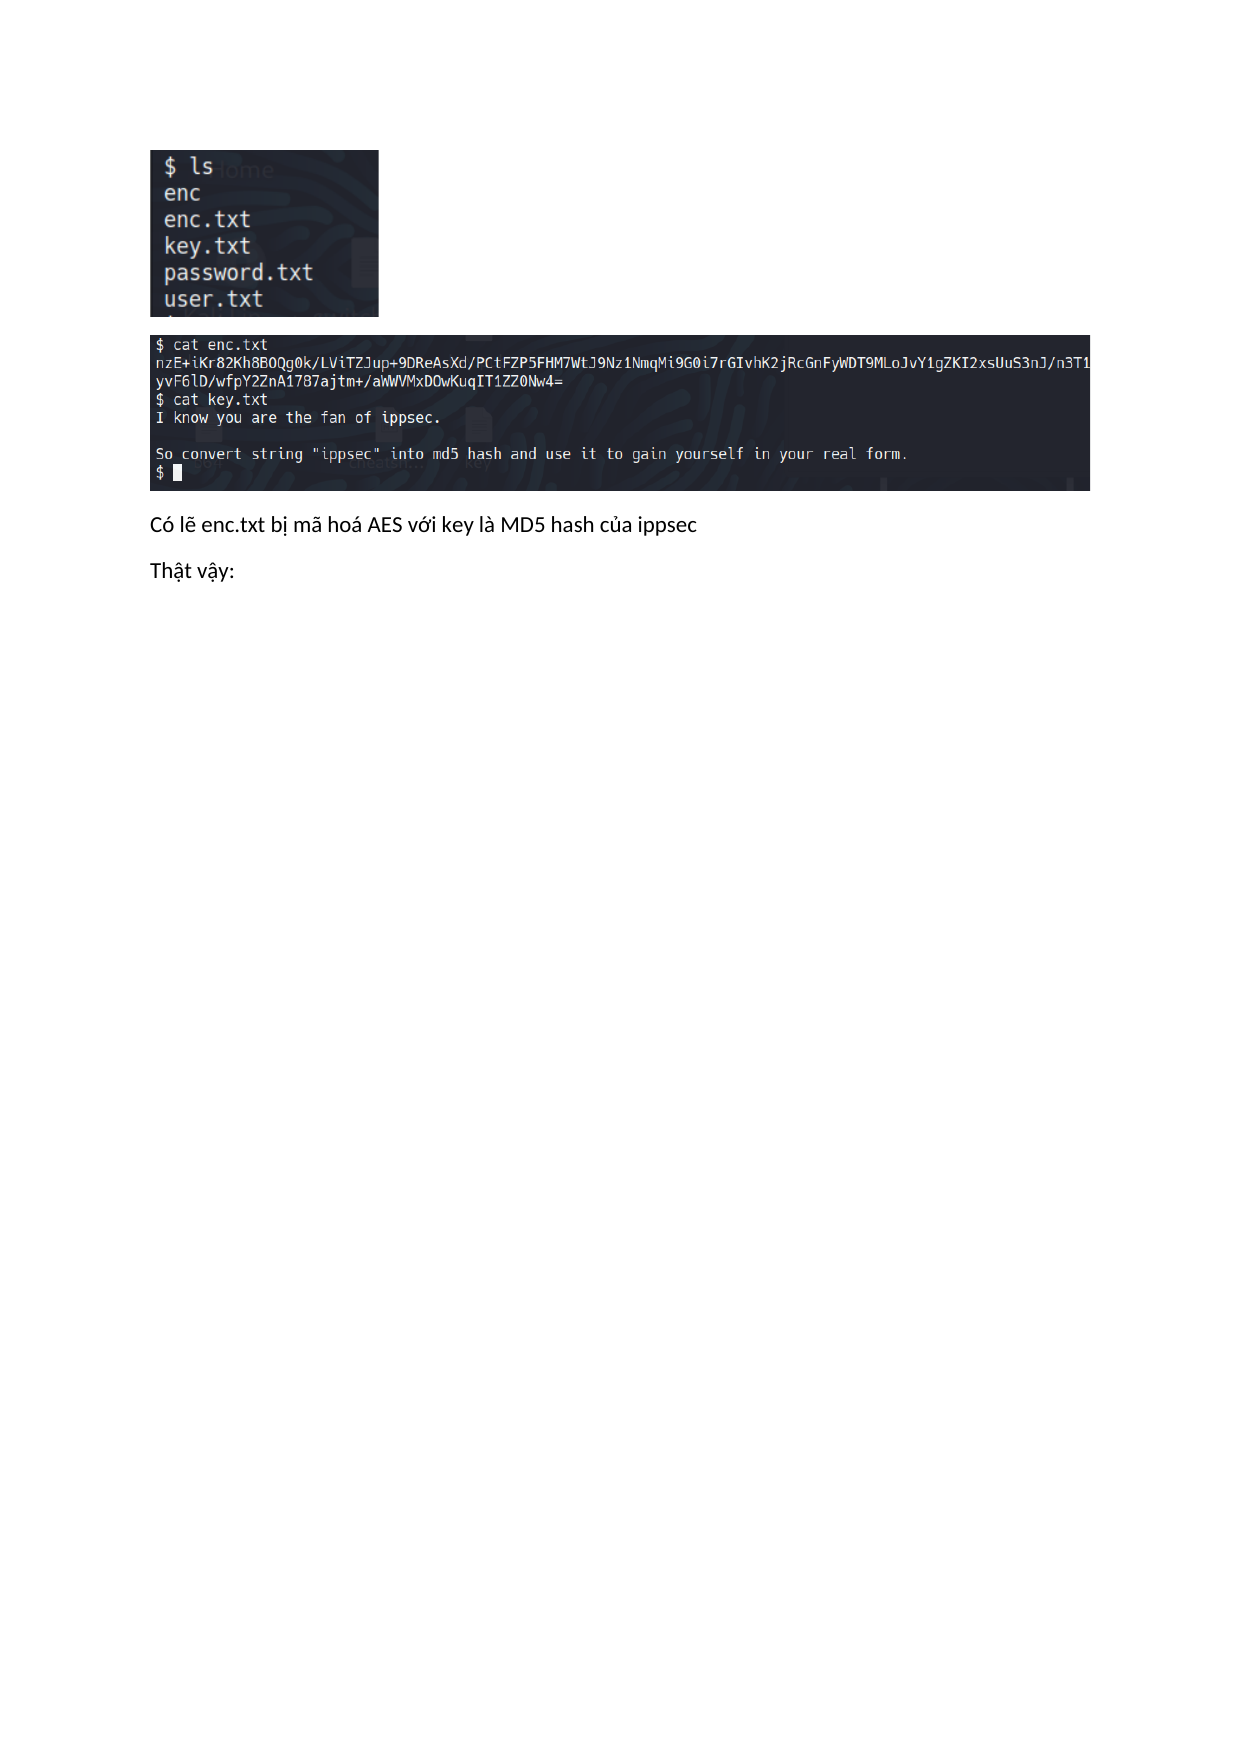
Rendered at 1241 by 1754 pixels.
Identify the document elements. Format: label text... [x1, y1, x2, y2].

picture [150, 150, 379, 317]
picture [150, 335, 1091, 491]
text Thật vậy: [150, 557, 1090, 584]
text Có lẽ enc.txt bị mã hoá AES với key là MD5 hash của ippsec [150, 510, 1090, 538]
